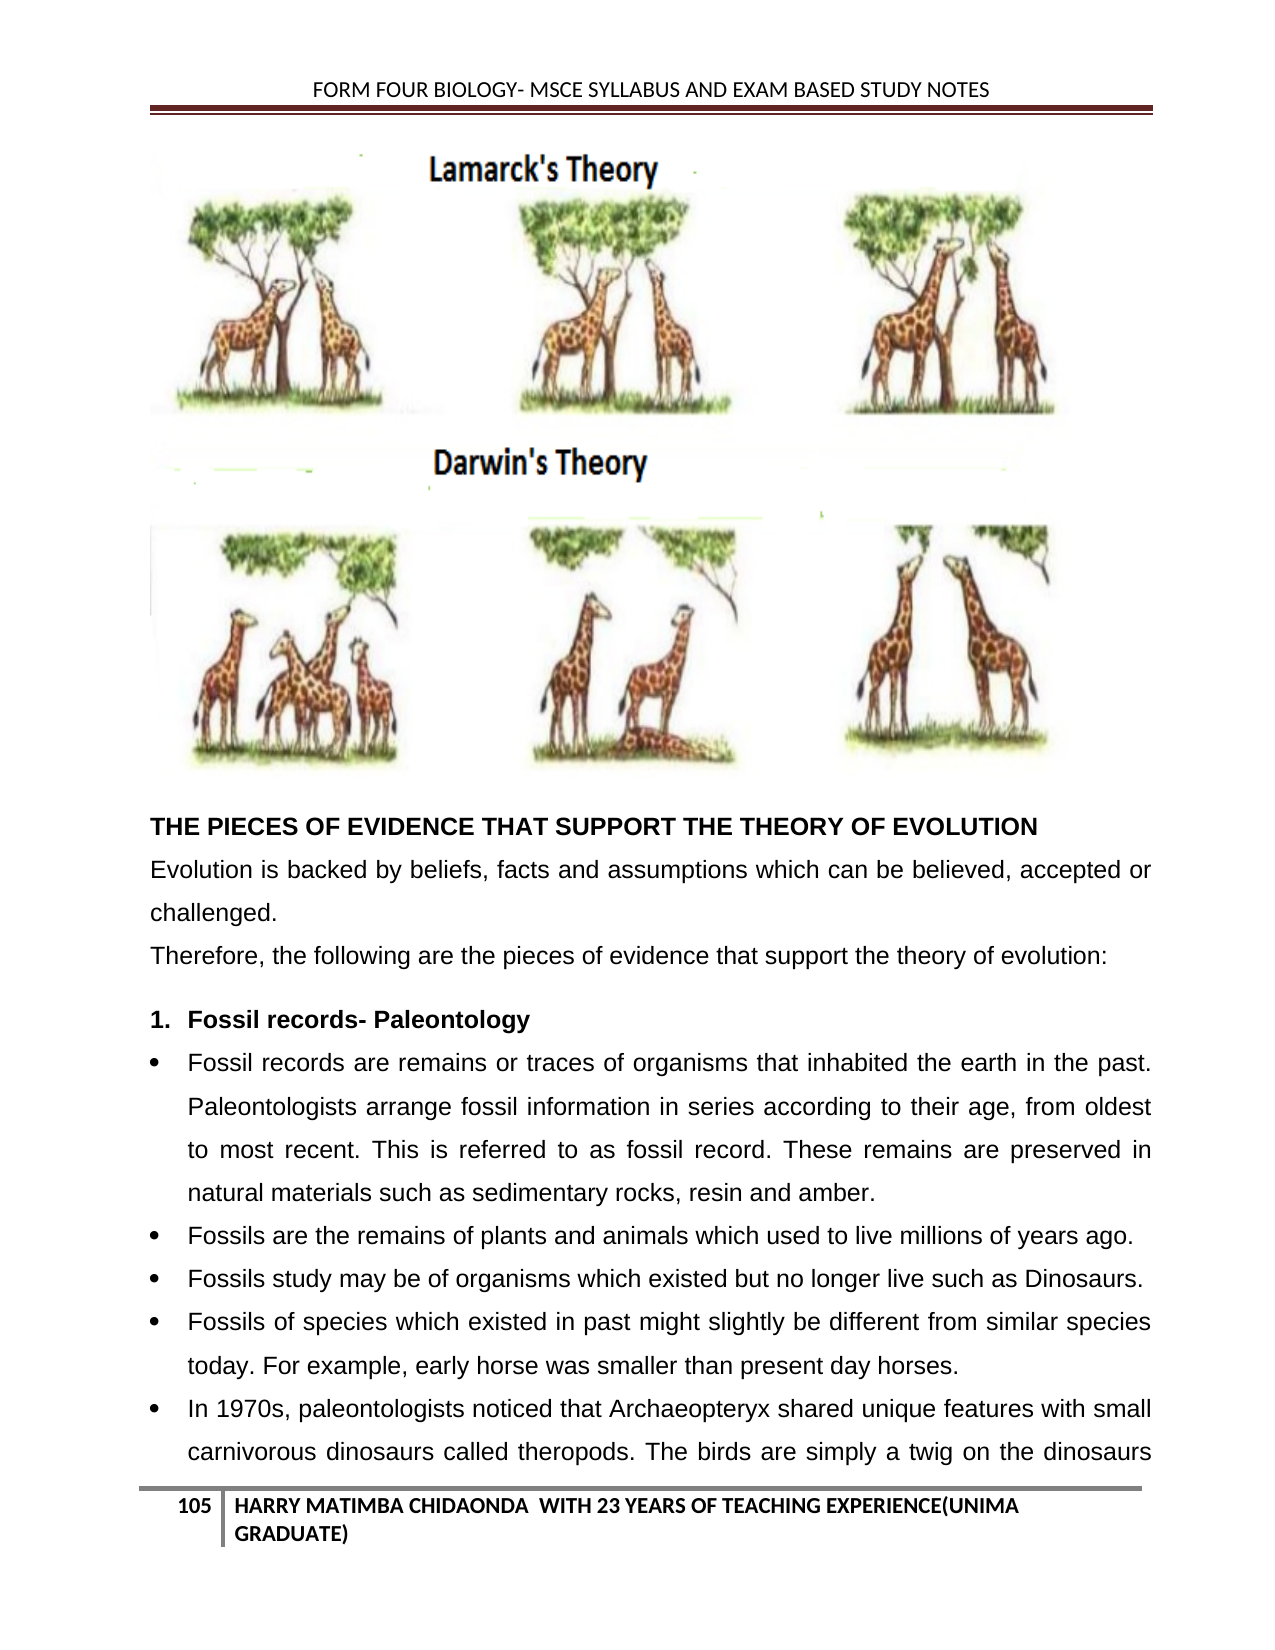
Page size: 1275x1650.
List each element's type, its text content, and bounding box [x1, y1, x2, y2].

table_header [139, 855, 1164, 1466]
text THE PIECES OF EVIDENCE THAT SUPPORT THE THEORY OF EVOLUTION [150, 812, 1153, 841]
picture [150, 150, 1153, 778]
table_header The following are the four theories that support evolution: Creation Theory This is belief that life originate from the creator. Creation is the process by which something is brought into existence out of nothing. The theory is based on the idea that life was created by a supernatural being (God) at a particular time. According to the theory, creation occurred once and the organisms created have remained unchanged over time. Spontaneous Generation Theory Under this theory, people believe that life started as an abruptly bang. They hold that life started with the evolvement of oxygen gas from methane and hydrogen. They believed in life originating from non-living things. They hold that simple life of worm started from the rotten meat. The idea was disapproved; the worms were the maggot larvae. Lamarck’s Theory Lamarck theory is the notion that an organism can pass on to its offspring physical characteristics that the parent organism acquired though use or disuse during its life time. Jean Baptiste Lamarck proposed “The inheritance of acquired characteristics “. He proposed that organism’s effort s to efforts to adapt to the environment can be accumulated and passed on to their offspring. He further proposed that by using or not using its body parts, an individual tends to develop certain characteristics which it passes on to its offspring. EXAMPLES OF LAMARCK’S THEORY A giraffe acquired its long neck because its ancestor stretched higher and higher into the trees to reach leaves, and that the animal’s increasingly lengthened neck was passed on to its offspring. THE DEVELOPMENT OF LONG NECKS IN GIRAFFES Darwin theory State Darwin theory of evolution. Darwinism is a theory of biological evolution developed by the English naturalist Charles Darwin (1809-1882) and others stating that all species of organisms arise and develop through the natural selection of small, inherited variations that increase the individual’s ability to compete, survive and reproduce. On the Origin of Species by Means of Natural Selection Charles Darwin wrote a book in 1859: “ On the Origin of Species by Means of Natural Selection” [139, 150, 1164, 812]
